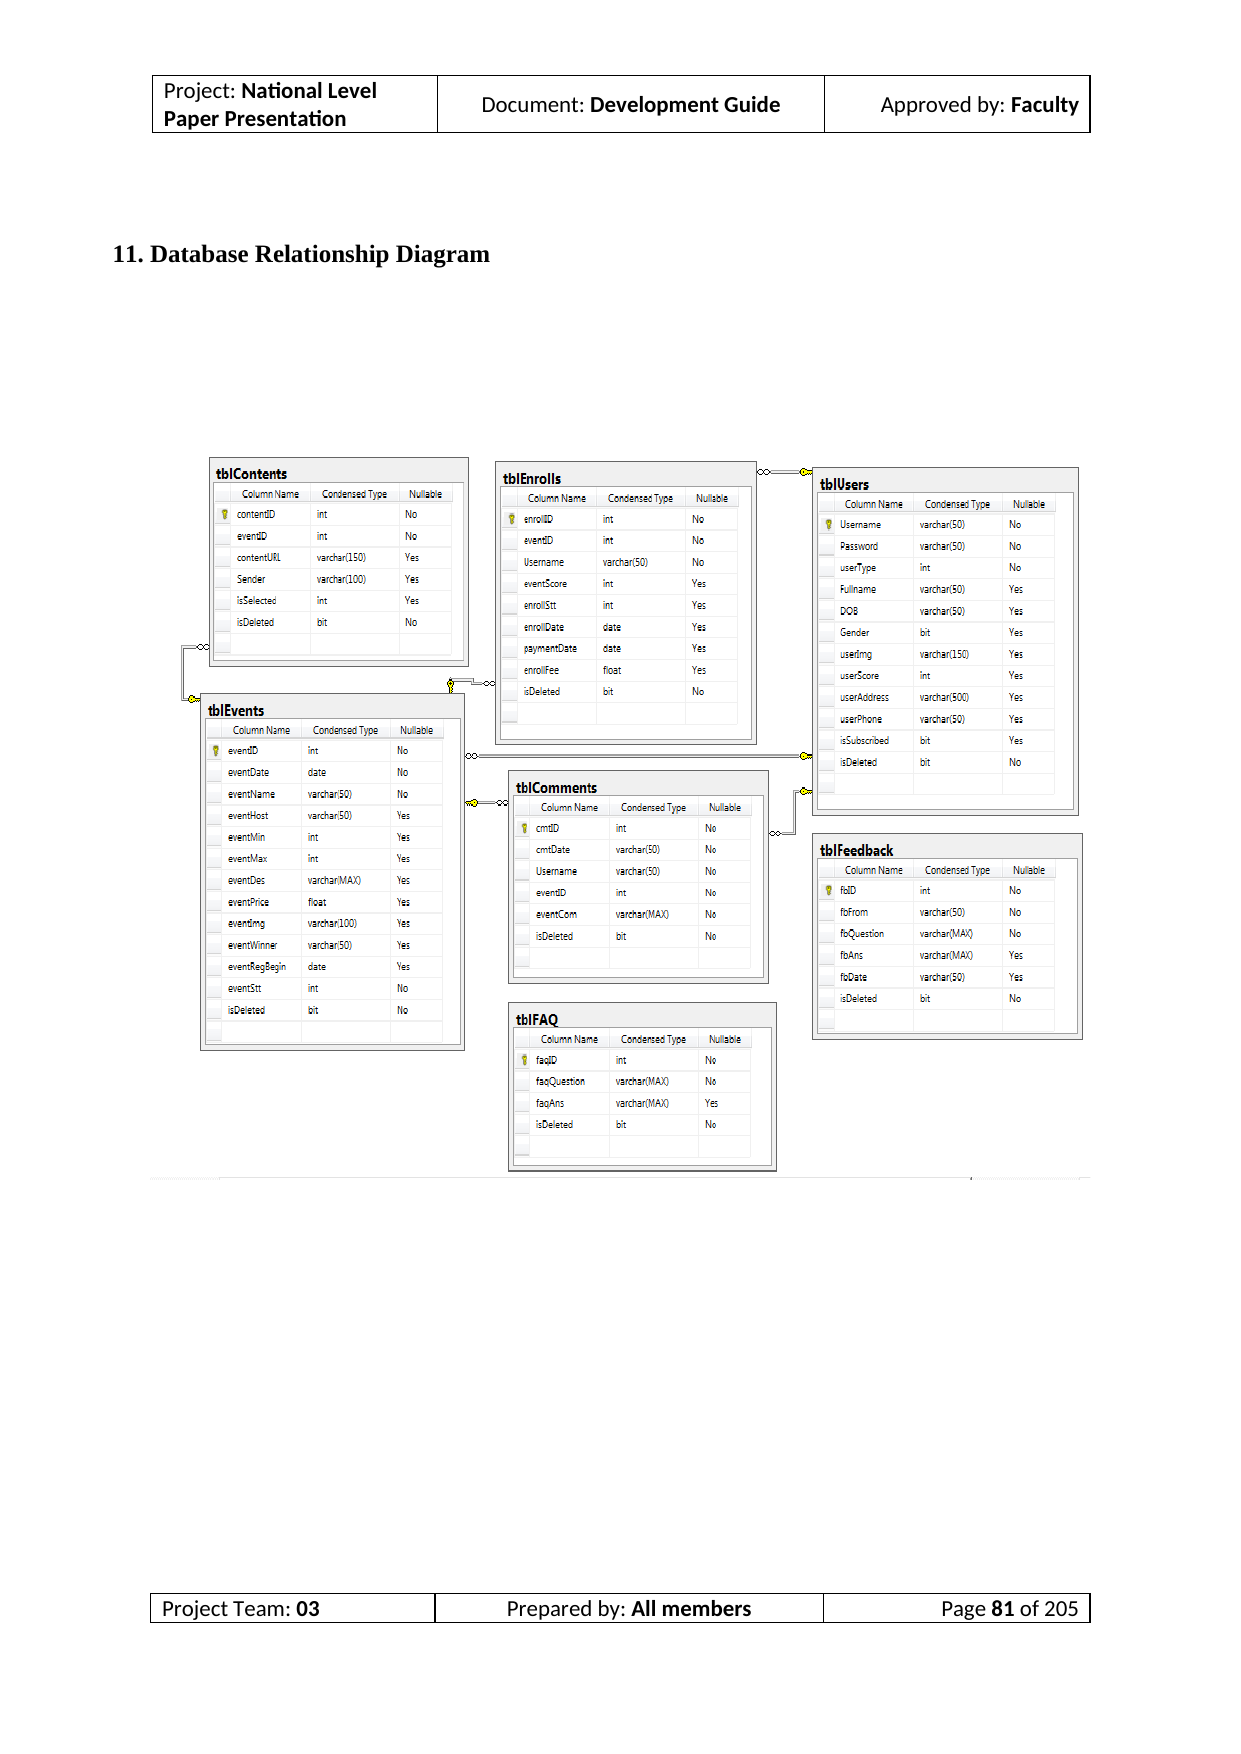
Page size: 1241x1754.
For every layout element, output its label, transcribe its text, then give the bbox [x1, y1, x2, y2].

picture [150, 456, 1091, 1180]
list Database Relationship Diagram [112, 239, 1090, 268]
